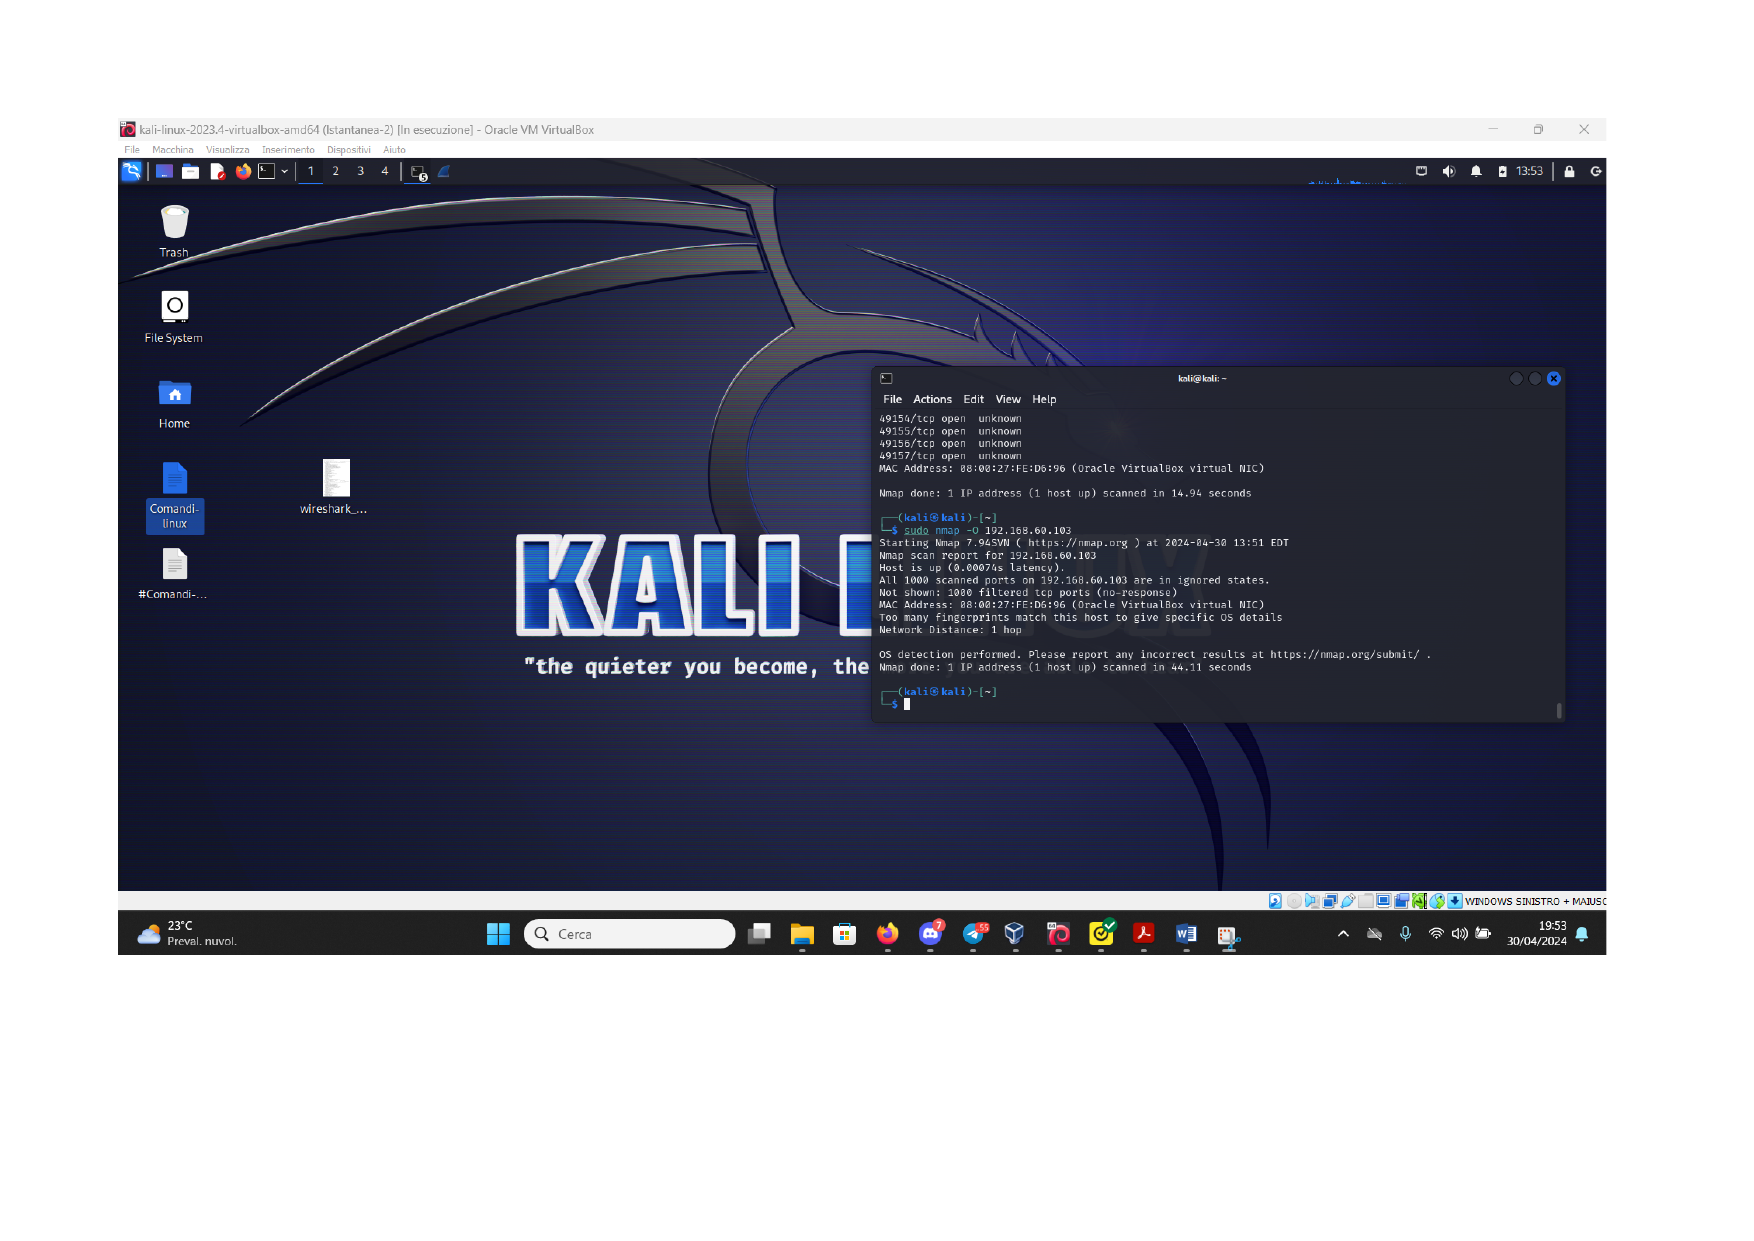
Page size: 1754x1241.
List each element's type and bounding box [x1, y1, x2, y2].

picture [118, 118, 1607, 955]
